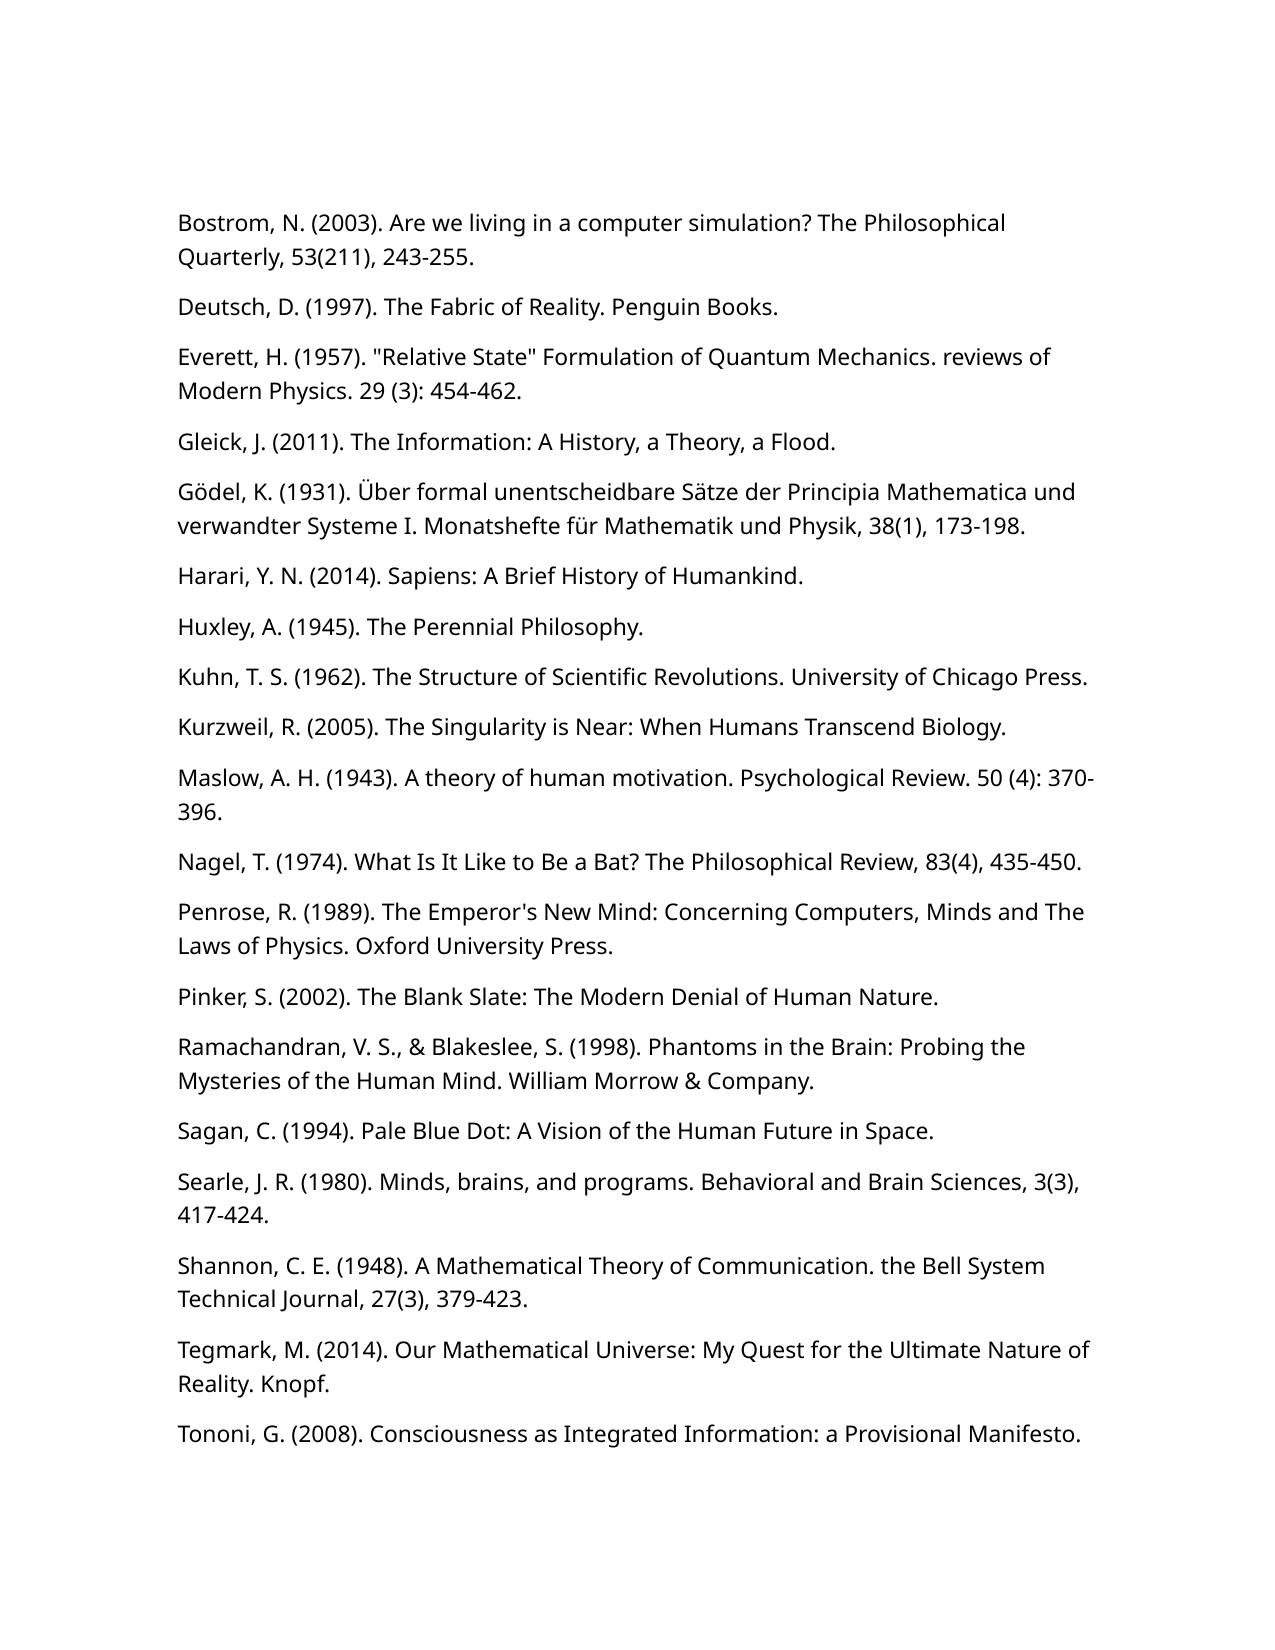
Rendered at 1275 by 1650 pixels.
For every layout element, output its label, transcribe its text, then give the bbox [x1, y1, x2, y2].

text Ramachandran, V. S., & Blakeslee, S. (1998). Phantoms in the Brain: Probing the Mysteries of the Human Mind. William Morrow & Company. [177, 1031, 1098, 1096]
text Shannon, C. E. (1948). A Mathematical Theory of Communication. the Bell System Technical Journal, 27(3), 379-423. [177, 1250, 1098, 1315]
text Huxley, A. (1945). The Perennial Philosophy. [177, 611, 1098, 642]
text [177, 1418, 1098, 1449]
text Pinker, S. (2002). The Blank Slate: The Modern Denial of Human Nature. [177, 981, 1098, 1012]
text Bostrom, N. (2003). Are we living in a computer simulation? The Philosophical Quarterly, 53(211), 243-255. [177, 207, 1098, 272]
text Kuhn, T. S. (1962). The Structure of Scientific Revolutions. University of Chicago Press. [177, 661, 1098, 692]
text Gödel, K. (1931). Über formal unentscheidbare Sätze der Principia Mathematica und verwandter Systeme I. Monatshefte für Mathematik und Physik, 38(1), 173-198. [177, 476, 1098, 541]
text Nagel, T. (1974). What Is It Like to Be a Bat? The Philosophical Review, 83(4), 435-450. [177, 846, 1098, 877]
text Penrose, R. (1989). The Emperor's New Mind: Concerning Computers, Minds and The Laws of Physics. Oxford University Press. [177, 896, 1098, 961]
text Maslow, A. H. (1943). A theory of human motivation. Psychological Review. 50 (4): 370-396. [177, 762, 1098, 827]
text Searle, J. R. (1980). Minds, brains, and programs. Behavioral and Brain Sciences, 3(3), 417-424. [177, 1166, 1098, 1231]
text Everett, H. (1957). "Relative State" Formulation of Quantum Mechanics. reviews of Modern Physics. 29 (3): 454-462. [177, 341, 1098, 406]
text Tegmark, M. (2014). Our Mathematical Universe: My Quest for the Ultimate Nature of Reality. Knopf. [177, 1334, 1098, 1399]
text Gleick, J. (2011). The Information: A History, a Theory, a Flood. [177, 426, 1098, 457]
text Deutsch, D. (1997). The Fabric of Reality. Penguin Books. [177, 291, 1098, 322]
text Kurzweil, R. (2005). The Singularity is Near: When Humans Transcend Biology. [177, 711, 1098, 743]
text Harari, Y. N. (2014). Sapiens: A Brief History of Humankind. [177, 560, 1098, 591]
text Sagan, C. (1994). Pale Blue Dot: A Vision of the Human Future in Space. [177, 1115, 1098, 1146]
